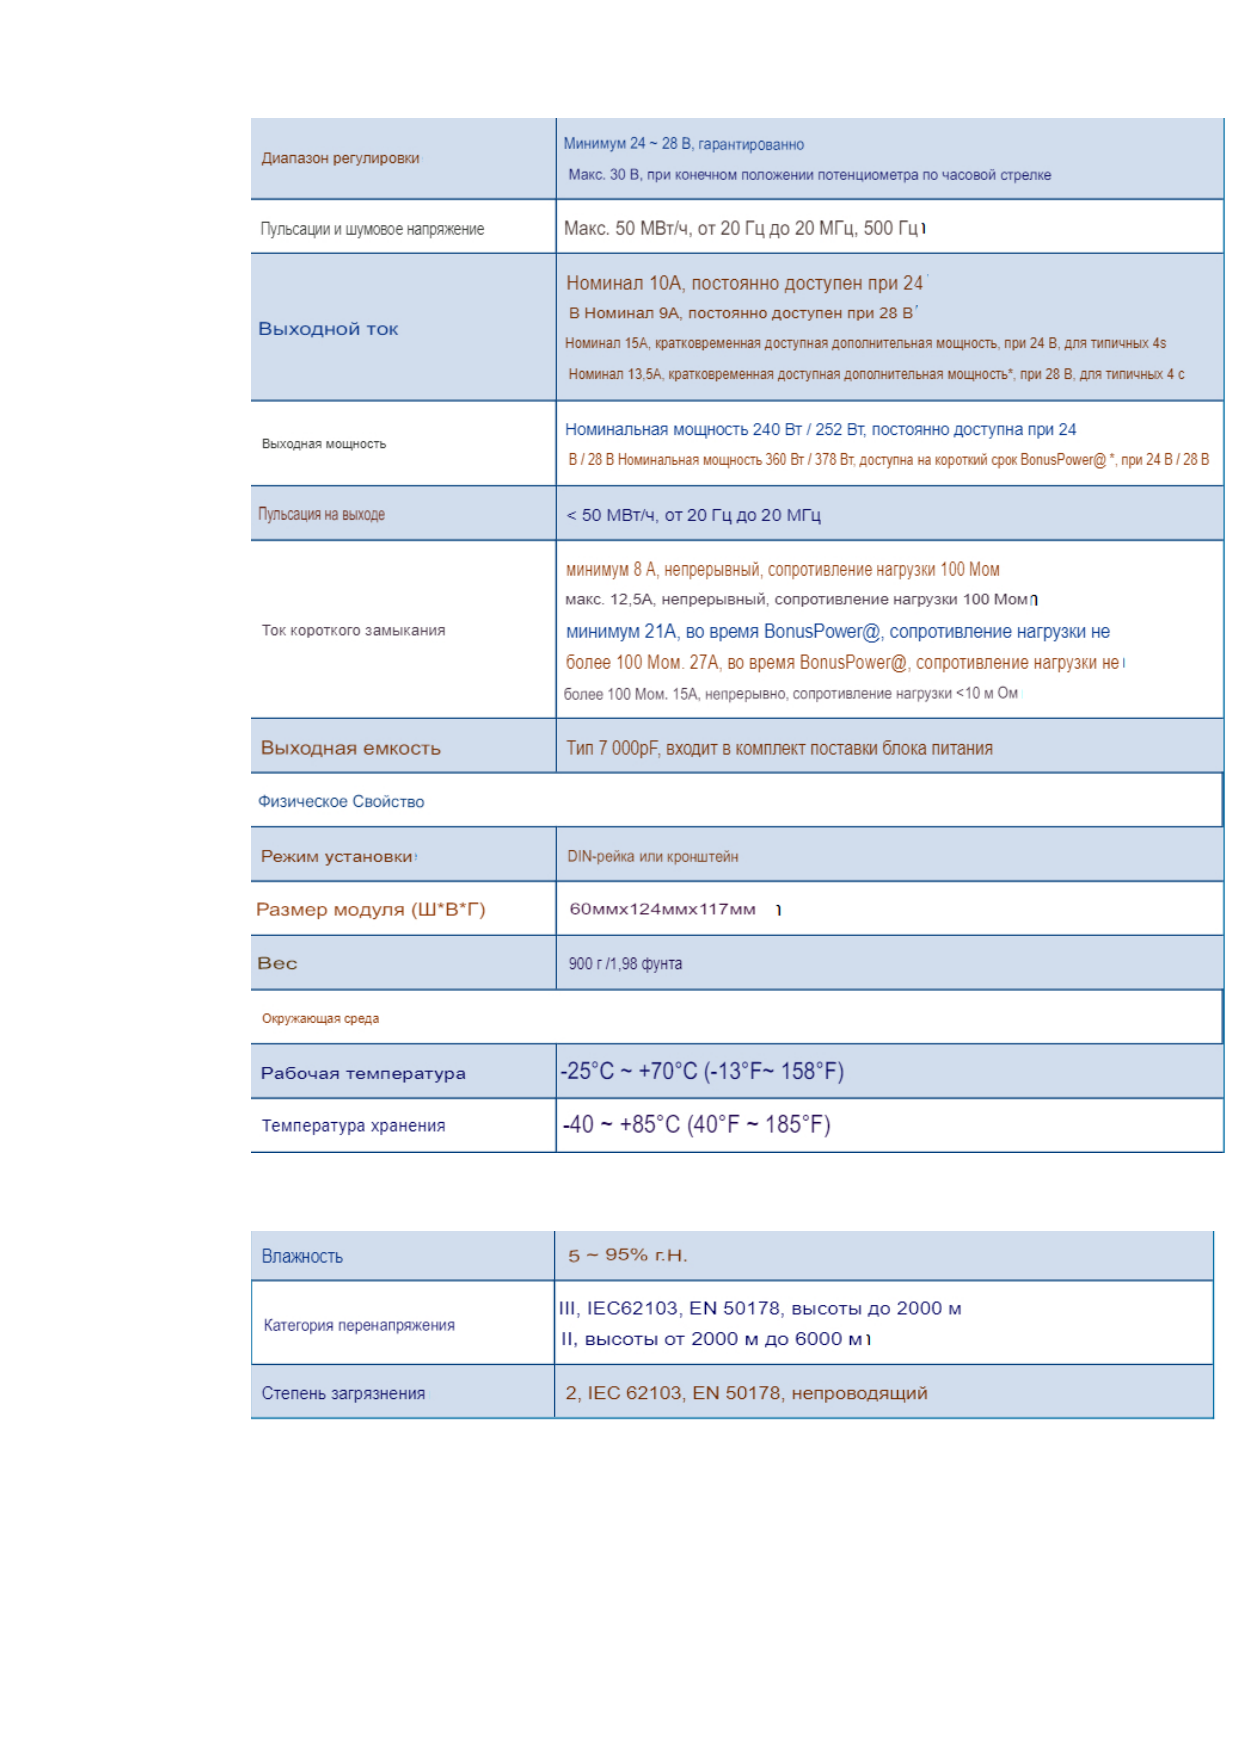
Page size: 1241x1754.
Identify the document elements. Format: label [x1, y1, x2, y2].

picture [251, 118, 1226, 1153]
picture [251, 1231, 1226, 1464]
